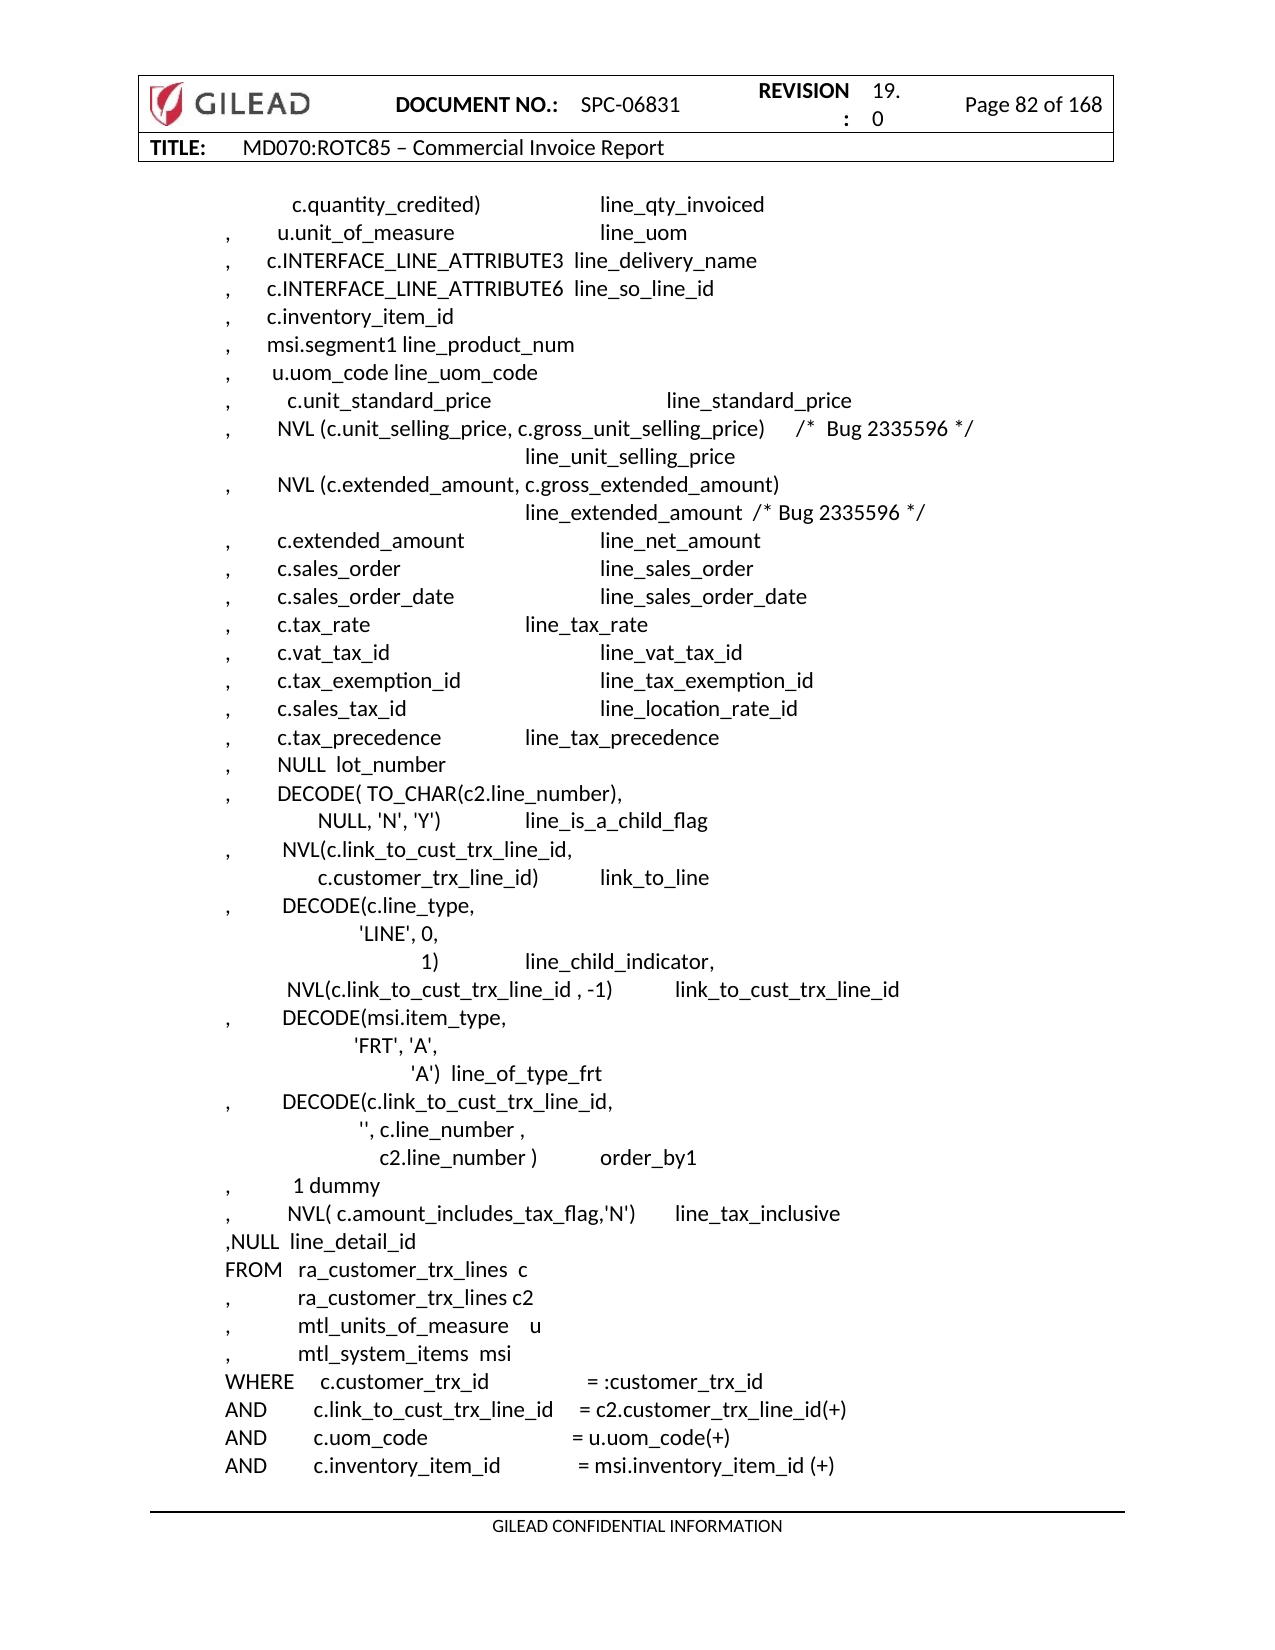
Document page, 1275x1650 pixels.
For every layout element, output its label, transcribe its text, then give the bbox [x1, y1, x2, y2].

text 'A') line_of_type_frt [225, 1059, 1125, 1087]
text , c.tax_exemption_id line_tax_exemption_id [225, 667, 1125, 694]
text line_unit_selling_price [225, 442, 1125, 470]
text NVL(c.link_to_cust_trx_line_id , -1) link_to_cust_trx_line_id [225, 975, 1125, 1003]
text line_extended_amount /* Bug 2335596 */ [225, 498, 1125, 526]
text '', c.line_number , [225, 1115, 1125, 1143]
text WHERE c.customer_trx_id = :customer_trx_id [225, 1367, 1125, 1395]
text , c.tax_precedence line_tax_precedence [225, 723, 1125, 751]
text , c.unit_standard_price line_standard_price [225, 386, 1125, 414]
text AND c.link_to_cust_trx_line_id = c2.customer_trx_line_id(+) [225, 1395, 1125, 1423]
text , c.sales_order_date line_sales_order_date [225, 582, 1125, 611]
text , u.uom_code line_uom_code [225, 358, 1125, 386]
text 1) line_child_indicator, [225, 947, 1125, 975]
text NULL, 'N', 'Y') line_is_a_child_flag [225, 807, 1125, 835]
text c.customer_trx_line_id) link_to_line [225, 863, 1125, 891]
text AND c.uom_code = u.uom_code(+) [225, 1423, 1125, 1451]
text , c.extended_amount line_net_amount [225, 526, 1125, 554]
text , mtl_units_of_measure u [225, 1311, 1125, 1339]
text , NVL( c.amount_includes_tax_flag,'N') line_tax_inclusive [225, 1199, 1125, 1227]
text ,NULL line_detail_id [225, 1227, 1125, 1255]
text , NULL lot_number [225, 751, 1125, 779]
text , 1 dummy [225, 1171, 1125, 1199]
text , u.unit_of_measure line_uom [225, 218, 1125, 246]
text , DECODE(msi.item_type, [225, 1003, 1125, 1031]
text , DECODE(c.link_to_cust_trx_line_id, [225, 1087, 1125, 1115]
text , DECODE(c.line_type, [225, 891, 1125, 919]
text , NVL (c.unit_selling_price, c.gross_unit_selling_price) /* Bug 2335596 */ [225, 414, 1125, 442]
text , c.INTERFACE_LINE_ATTRIBUTE3 line_delivery_name [225, 246, 1125, 274]
text , ra_customer_trx_lines c2 [225, 1283, 1125, 1311]
text c2.line_number ) order_by1 [225, 1143, 1125, 1171]
text , c.inventory_item_id [225, 302, 1125, 330]
text , c.sales_order line_sales_order [225, 554, 1125, 582]
text , msi.segment1 line_product_num [225, 330, 1125, 358]
text FROM ra_customer_trx_lines c [225, 1255, 1125, 1283]
text , c.tax_rate line_tax_rate [225, 611, 1125, 638]
text , NVL (c.extended_amount, c.gross_extended_amount) [225, 470, 1125, 498]
text c.quantity_credited) line_qty_invoiced [225, 190, 1125, 218]
picture [150, 82, 310, 126]
text , DECODE( TO_CHAR(c2.line_number), [225, 779, 1125, 807]
text 'LINE', 0, [225, 919, 1125, 947]
text , c.vat_tax_id line_vat_tax_id [225, 638, 1125, 667]
text , c.sales_tax_id line_location_rate_id [225, 694, 1125, 723]
text AND c.inventory_item_id = msi.inventory_item_id (+) [225, 1451, 1125, 1479]
text 'FRT', 'A', [225, 1031, 1125, 1059]
text , NVL(c.link_to_cust_trx_line_id, [225, 835, 1125, 863]
text , mtl_system_items msi [225, 1339, 1125, 1367]
text , c.INTERFACE_LINE_ATTRIBUTE6 line_so_line_id [225, 274, 1125, 302]
